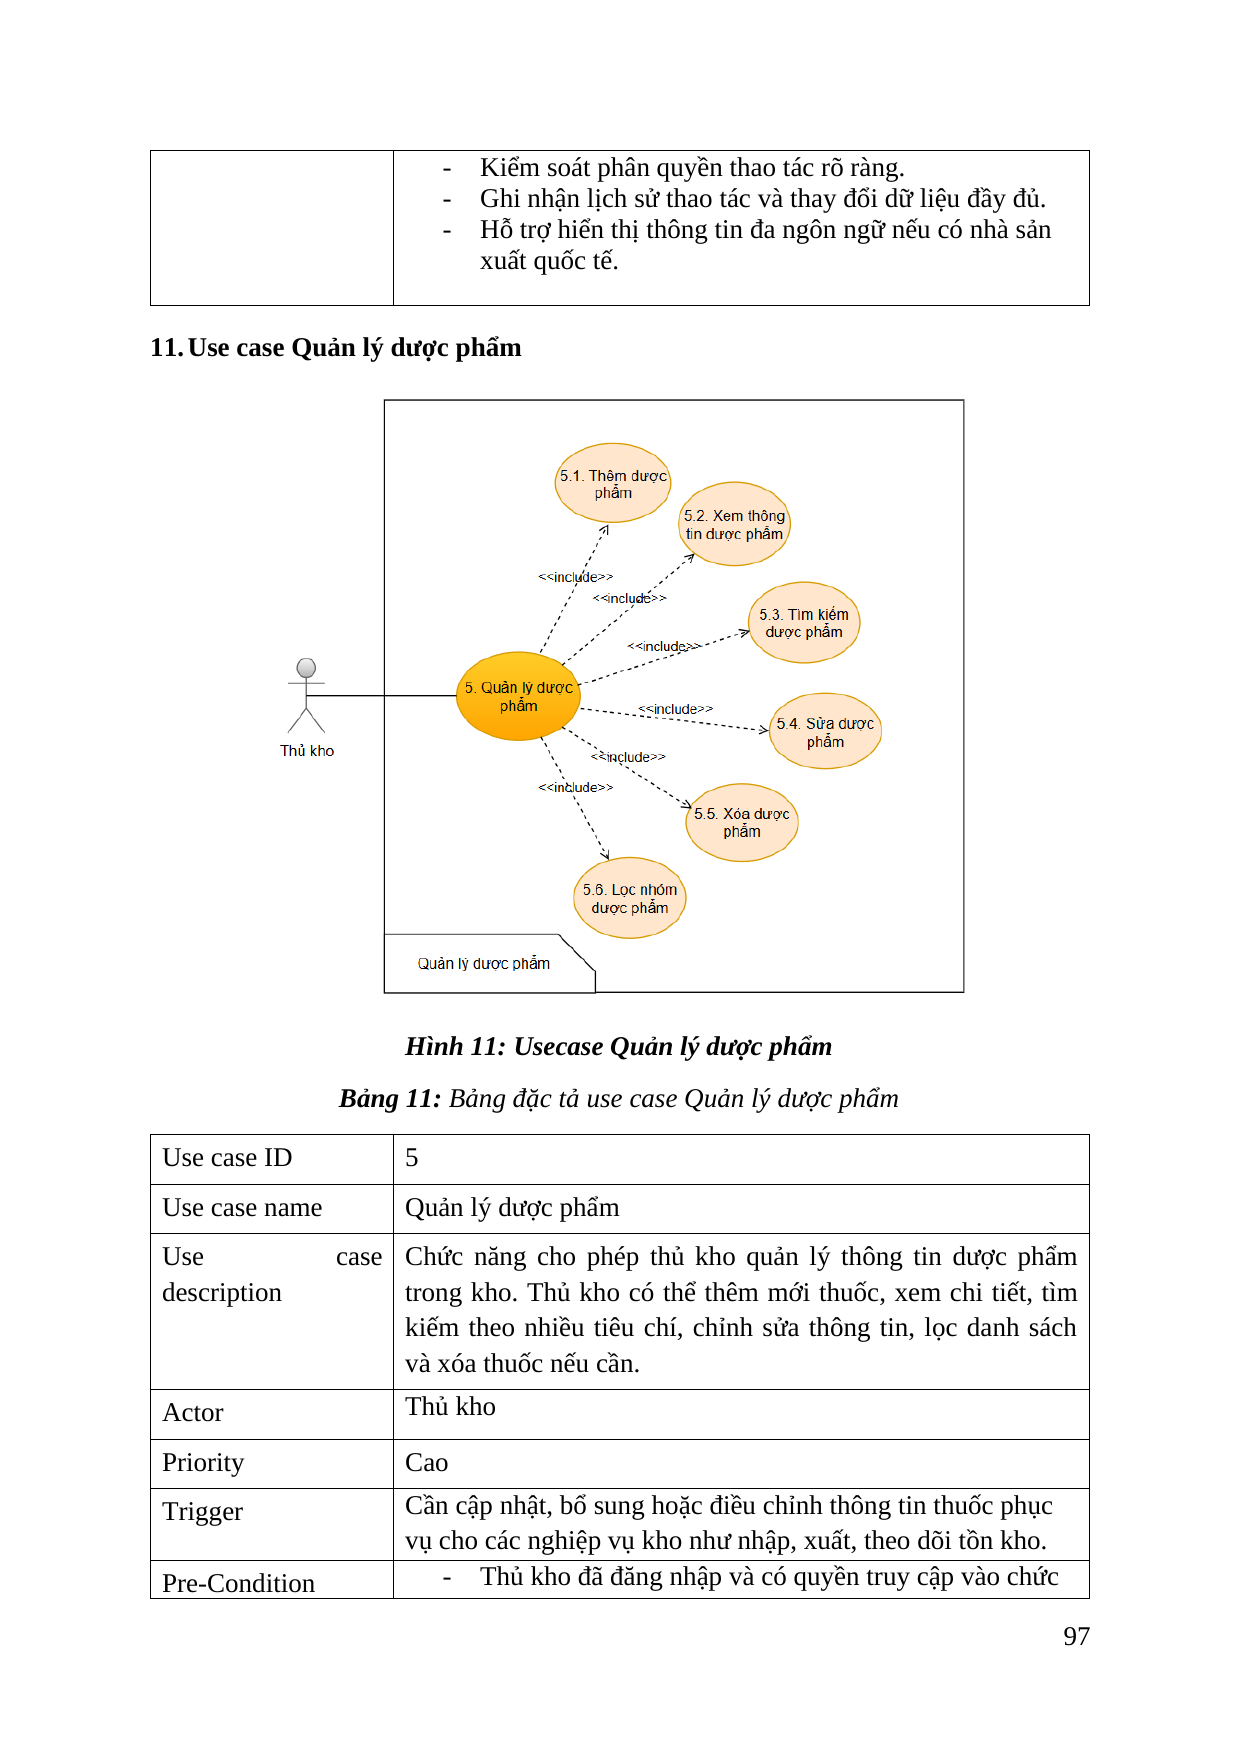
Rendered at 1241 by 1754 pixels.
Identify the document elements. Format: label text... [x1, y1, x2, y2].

table_cell Priority [151, 1440, 393, 1488]
table_cell Pre-Condition [151, 1561, 393, 1598]
table_cell Thủ kho [394, 1390, 1089, 1438]
table_cell Chức năng cho phép thủ kho quản lý thông tin dược phẩm trong kho. Thủ kho có thể thêm mới thuốc, xem chi tiết, tìm kiếm theo nhiều tiêu chí, chỉnh sửa thông tin, lọc danh sách và xóa thuốc nếu cần. [394, 1234, 1089, 1389]
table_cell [394, 1561, 1089, 1598]
table_header 5 [394, 1135, 1089, 1183]
list Use case Quản lý dược phẩm [150, 331, 1090, 362]
text Hình 11: Usecase Quản lý dược phẩm [150, 1030, 1090, 1061]
picture [265, 383, 975, 1006]
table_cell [151, 151, 393, 305]
table_cell Cao [394, 1440, 1089, 1488]
table_cell Use case description [151, 1234, 393, 1389]
text Bảng 11: Bảng đặc tả use case Quản lý dược phẩm [150, 1082, 1090, 1113]
table_cell Quản lý dược phẩm [394, 1185, 1089, 1233]
table_cell Trigger [151, 1489, 393, 1559]
table_header Use case ID [151, 1135, 393, 1183]
table_cell Cần cập nhật, bổ sung hoặc điều chỉnh thông tin thuốc phục vụ cho các nghiệp vụ kho như nhập, xuất, theo dõi tồn kho. [394, 1489, 1089, 1559]
table_cell Use case name [151, 1185, 393, 1233]
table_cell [394, 151, 1089, 305]
table_cell Actor [151, 1390, 393, 1438]
